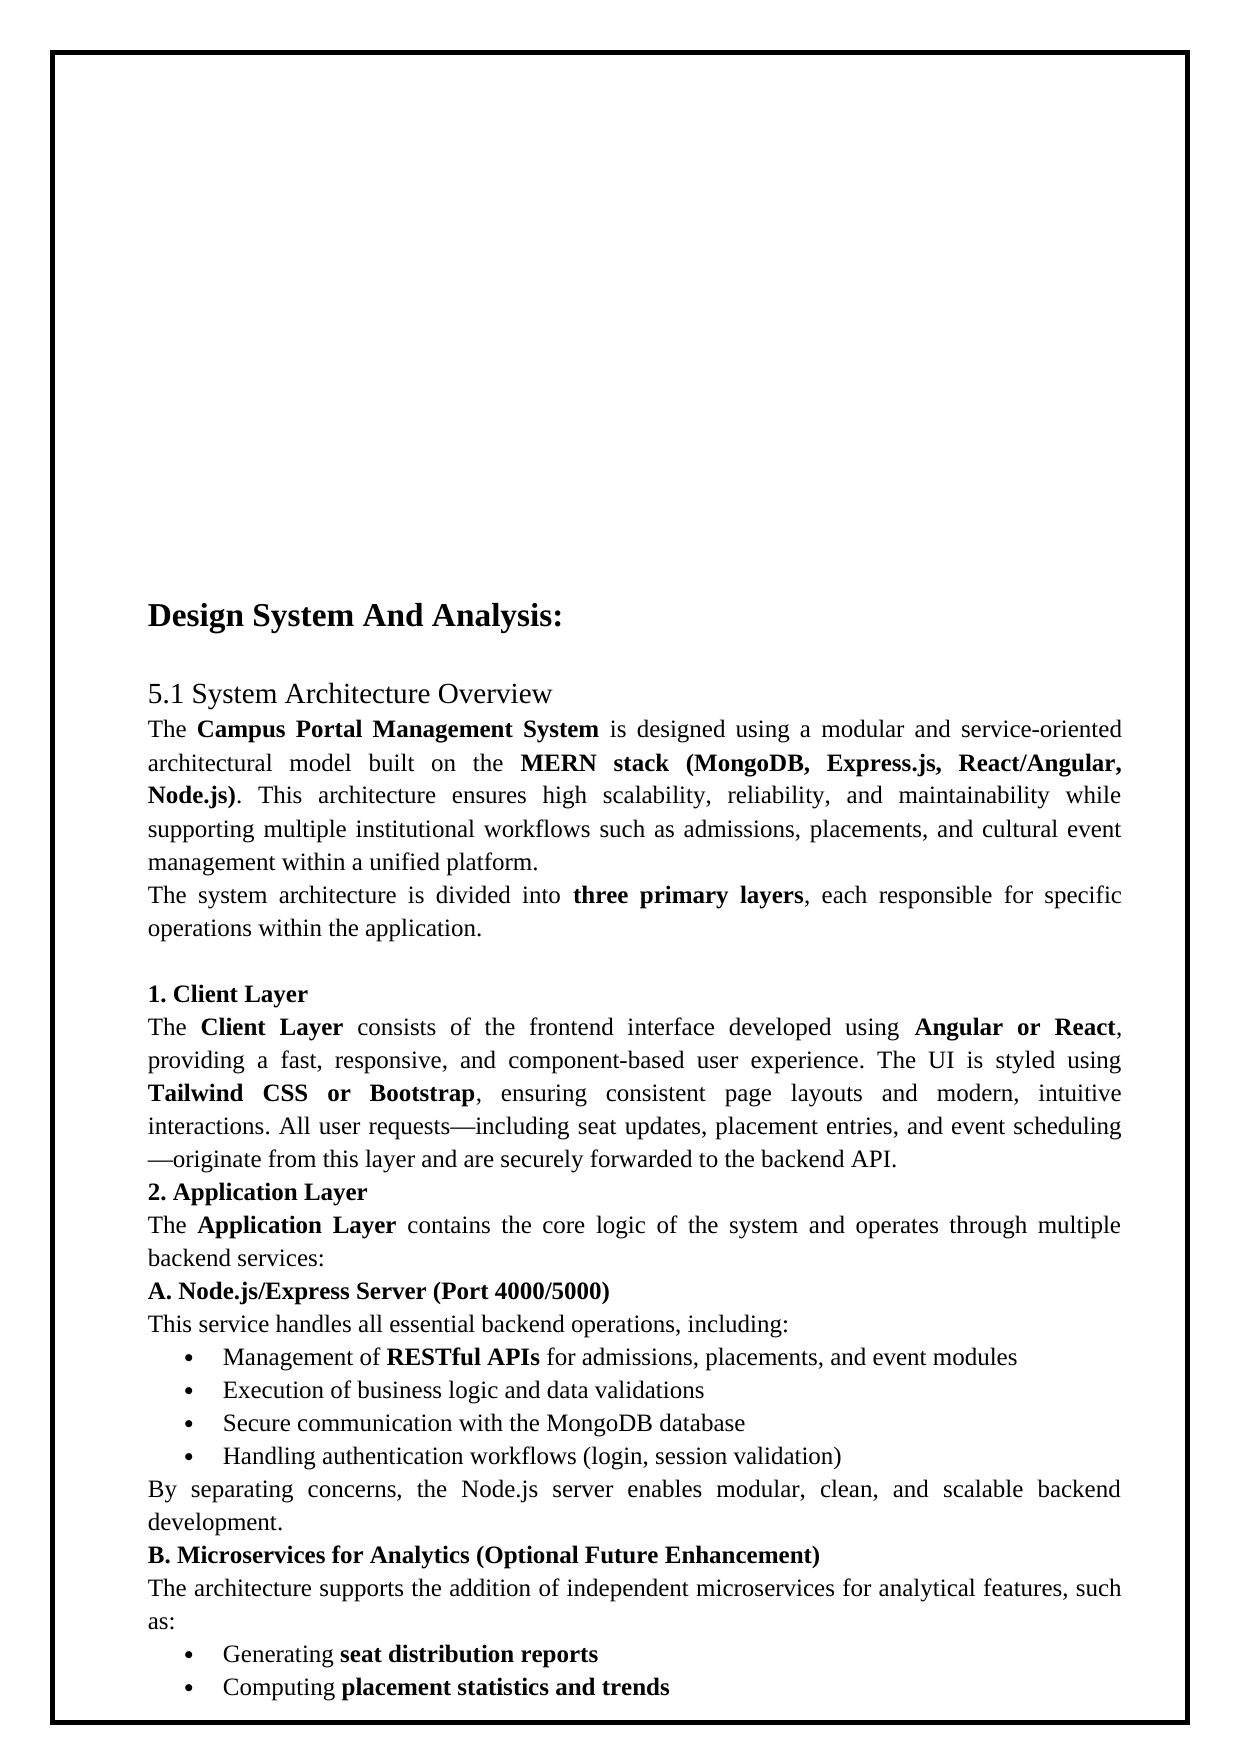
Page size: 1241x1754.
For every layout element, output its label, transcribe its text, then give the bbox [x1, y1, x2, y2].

list Computing placement statistics and trends [185, 1672, 1122, 1701]
text The Application Layer contains the core logic of the system and operates through multiple backend services: [148, 1210, 1122, 1272]
text Design System And Analysis: [148, 595, 1122, 633]
text The architecture supports the addition of independent microservices for analytical features, such as: [148, 1573, 1122, 1635]
text The Client Layer consists of the frontend interface developed using Angular or React, providing a fast, responsive, and component-based user experience. The UI is styled using Tailwind CSS or Bootstrap, ensuring consistent page layouts and modern, intuitive interactions. All user requests—including seat updates, placement entries, and event scheduling—originate from this layer and are securely forwarded to the backend API. [148, 1012, 1122, 1173]
list Execution of business logic and data validations [185, 1375, 1122, 1404]
text The system architecture is divided into three primary layers, each responsible for specific operations within the application. [148, 880, 1122, 941]
text A. Node.js/Express Server (Port 4000/5000) [148, 1276, 1122, 1305]
text By separating concerns, the Node.js server enables modular, clean, and scalable backend development. [148, 1474, 1122, 1536]
text 2. Application Layer [148, 1177, 1122, 1206]
text The Campus Portal Management System is designed using a modular and service-oriented architectural model built on the MERN stack (MongoDB, Express.js, React/Angular, Node.js). This architecture ensures high scalability, reliability, and maintainability while supporting multiple institutional workflows such as admissions, placements, and cultural event management within a unified platform. [148, 714, 1122, 875]
text B. Microservices for Analytics (Optional Future Enhancement) [148, 1540, 1122, 1569]
list Management of RESTful APIs for admissions, placements, and event modules [185, 1342, 1122, 1371]
text 5.1 System Architecture Overview [148, 676, 1122, 709]
list Handling authentication workflows (login, session validation) [185, 1441, 1122, 1470]
text 1. Client Layer [148, 979, 1122, 1007]
text This service handles all essential backend operations, including: [148, 1309, 1122, 1338]
list Secure communication with the MongoDB database [185, 1408, 1122, 1437]
list Generating seat distribution reports [185, 1639, 1122, 1668]
